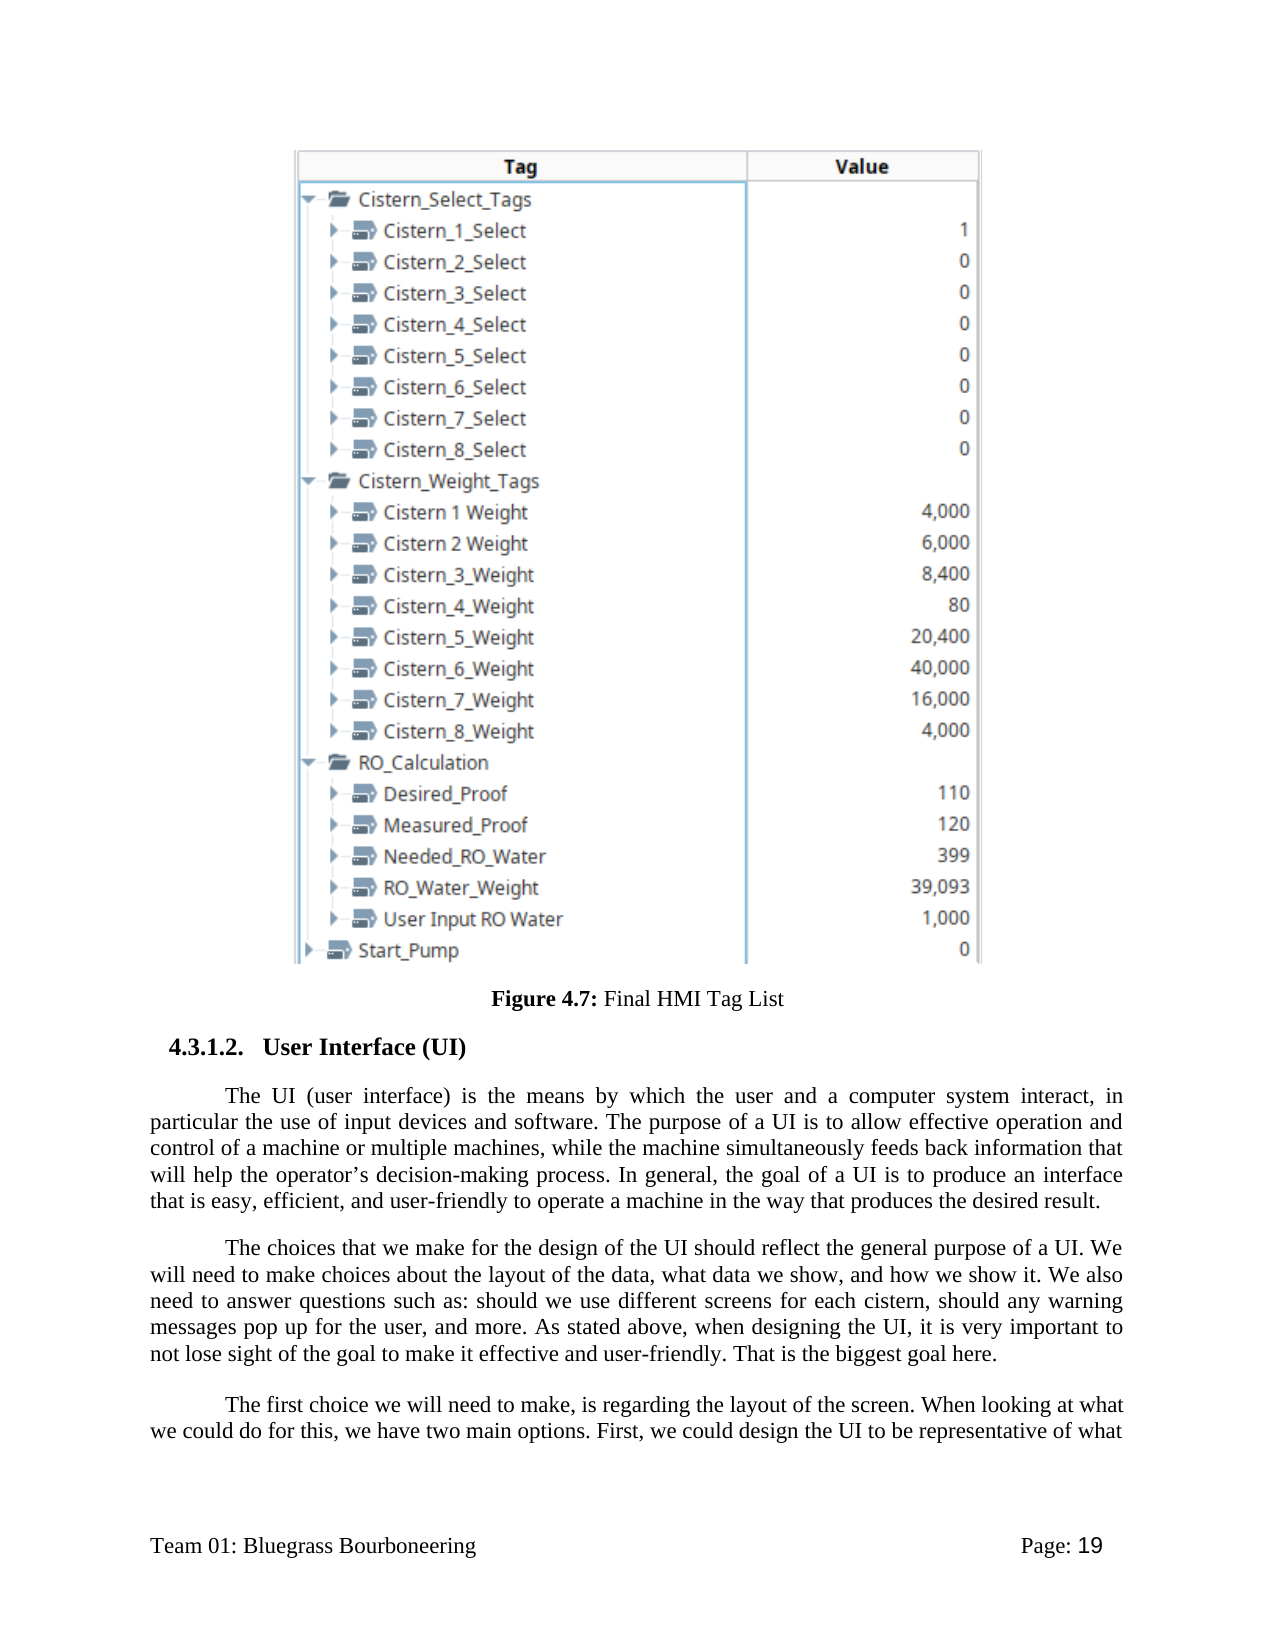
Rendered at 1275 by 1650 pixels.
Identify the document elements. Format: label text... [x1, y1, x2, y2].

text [150, 1391, 1125, 1444]
text The UI (user interface) is the means by which the user and a computer system interact, in particular the use of input devices and software. The purpose of a UI is to allow effective operation and control of a machine or multiple machines, while the machine simultaneously feeds back information that will help the operator’s decision-making process. In general, the goal of a UI is to produce an interface that is easy, efficient, and user-friendly to operate a machine in the way that produces the desired result. [150, 1082, 1125, 1213]
text Figure 4.7: Final HMI Tag List [150, 985, 1125, 1011]
picture [293, 150, 983, 964]
text The choices that we make for the design of the UI should reflect the general purpose of a UI. We will need to make choices about the layout of the data, what data we show, and how we show it. We also need to answer questions such as: should we use different screens for each cistern, should any warning messages pop up for the user, and more. As stated above, when designing the UI, it is very important to not lose sight of the goal to make it effective and user-friendly. That is the biggest goal here. [150, 1234, 1125, 1366]
list User Interface (UI) [244, 1032, 1125, 1061]
